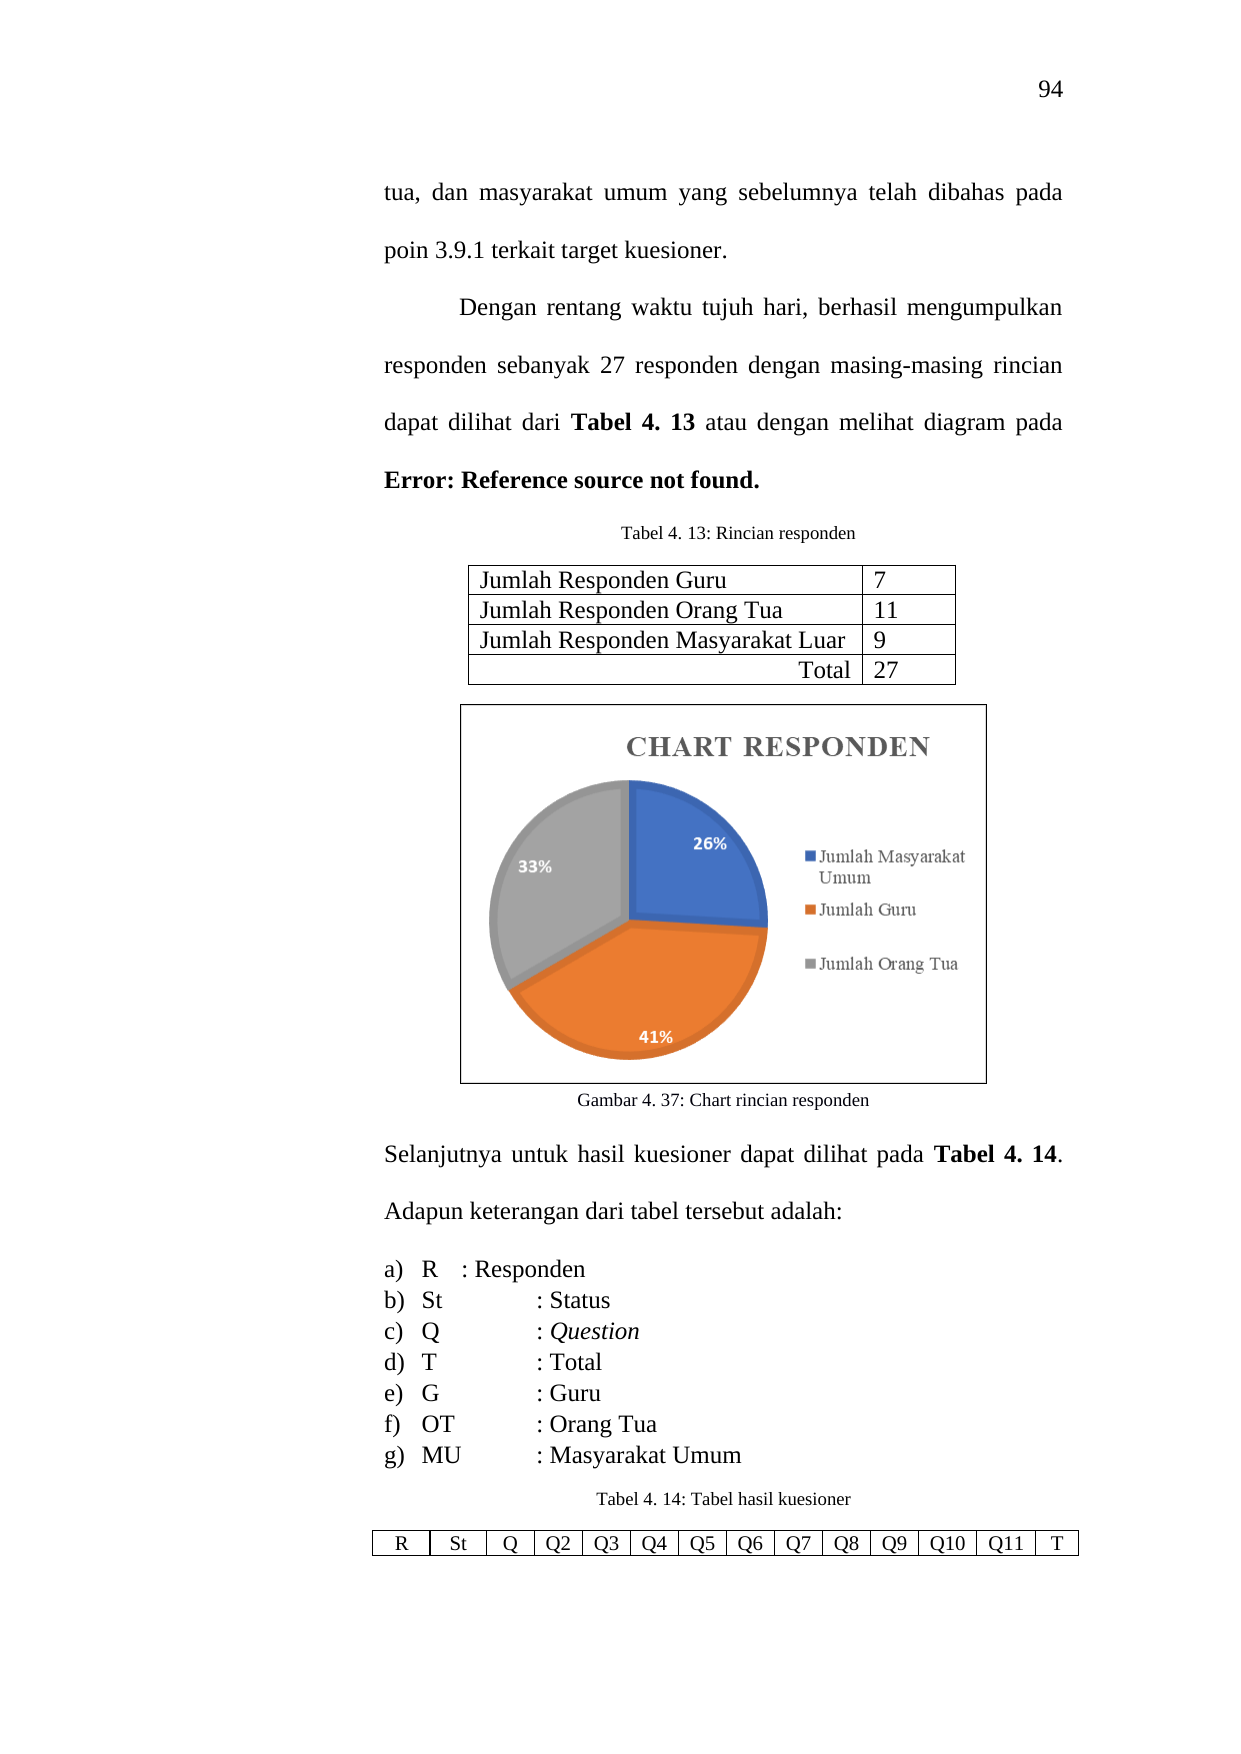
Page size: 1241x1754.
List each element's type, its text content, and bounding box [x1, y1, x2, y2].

table_header Q5 [679, 1531, 726, 1555]
text Tabel 4. 14: Tabel hasil kuesioner [384, 1488, 1063, 1509]
table_cell 9 [863, 625, 955, 654]
table_cell 11 [863, 595, 955, 624]
table_header St [431, 1531, 486, 1555]
table_header Q10 [919, 1531, 976, 1555]
list St : Status [384, 1285, 1063, 1314]
table_header Q3 [583, 1531, 630, 1555]
text Dengan rentang waktu tujuh hari, berhasil mengumpulkan responden sebanyak 27 responden dengan masing-masing rincian dapat dilihat dari Tabel 4. 13 atau dengan melihat diagram pada Gambar 4. 37. [384, 292, 1063, 493]
table_header Q2 [535, 1531, 582, 1555]
table_header Q1 [487, 1531, 534, 1555]
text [384, 177, 1063, 263]
table_cell Jumlah Responden Orang Tua [469, 595, 862, 624]
table_header Jumlah Responden Guru [469, 566, 862, 594]
table_header Q8 [823, 1531, 870, 1555]
table_header 7 [863, 566, 955, 594]
list OT : Orang Tua [384, 1409, 1063, 1438]
table_header R [373, 1531, 429, 1555]
table_cell Jumlah Responden Masyarakat Luar [469, 625, 862, 654]
table_header Q6 [727, 1531, 774, 1555]
text Selanjutnya untuk hasil kuesioner dapat dilihat pada Tabel 4. 14. Adapun keterangan dari tabel tersebut adalah: [384, 685, 1063, 1225]
list Q : Question [384, 1316, 1063, 1345]
table_header Q4 [631, 1531, 678, 1555]
list T : Total [384, 1347, 1063, 1376]
table_header Q7 [775, 1531, 822, 1555]
table_header Q9 [871, 1531, 918, 1555]
table_cell Total [469, 655, 862, 684]
text Tabel 4. 13: Rincian responden [413, 522, 1063, 544]
table_cell 27 [863, 655, 955, 684]
list R : Responden [384, 1254, 1063, 1283]
table_header T [1036, 1531, 1078, 1555]
table_header Q11 [977, 1531, 1035, 1555]
list G : Guru [384, 1378, 1063, 1407]
list MU : Masyarakat Umum [384, 1440, 1063, 1469]
